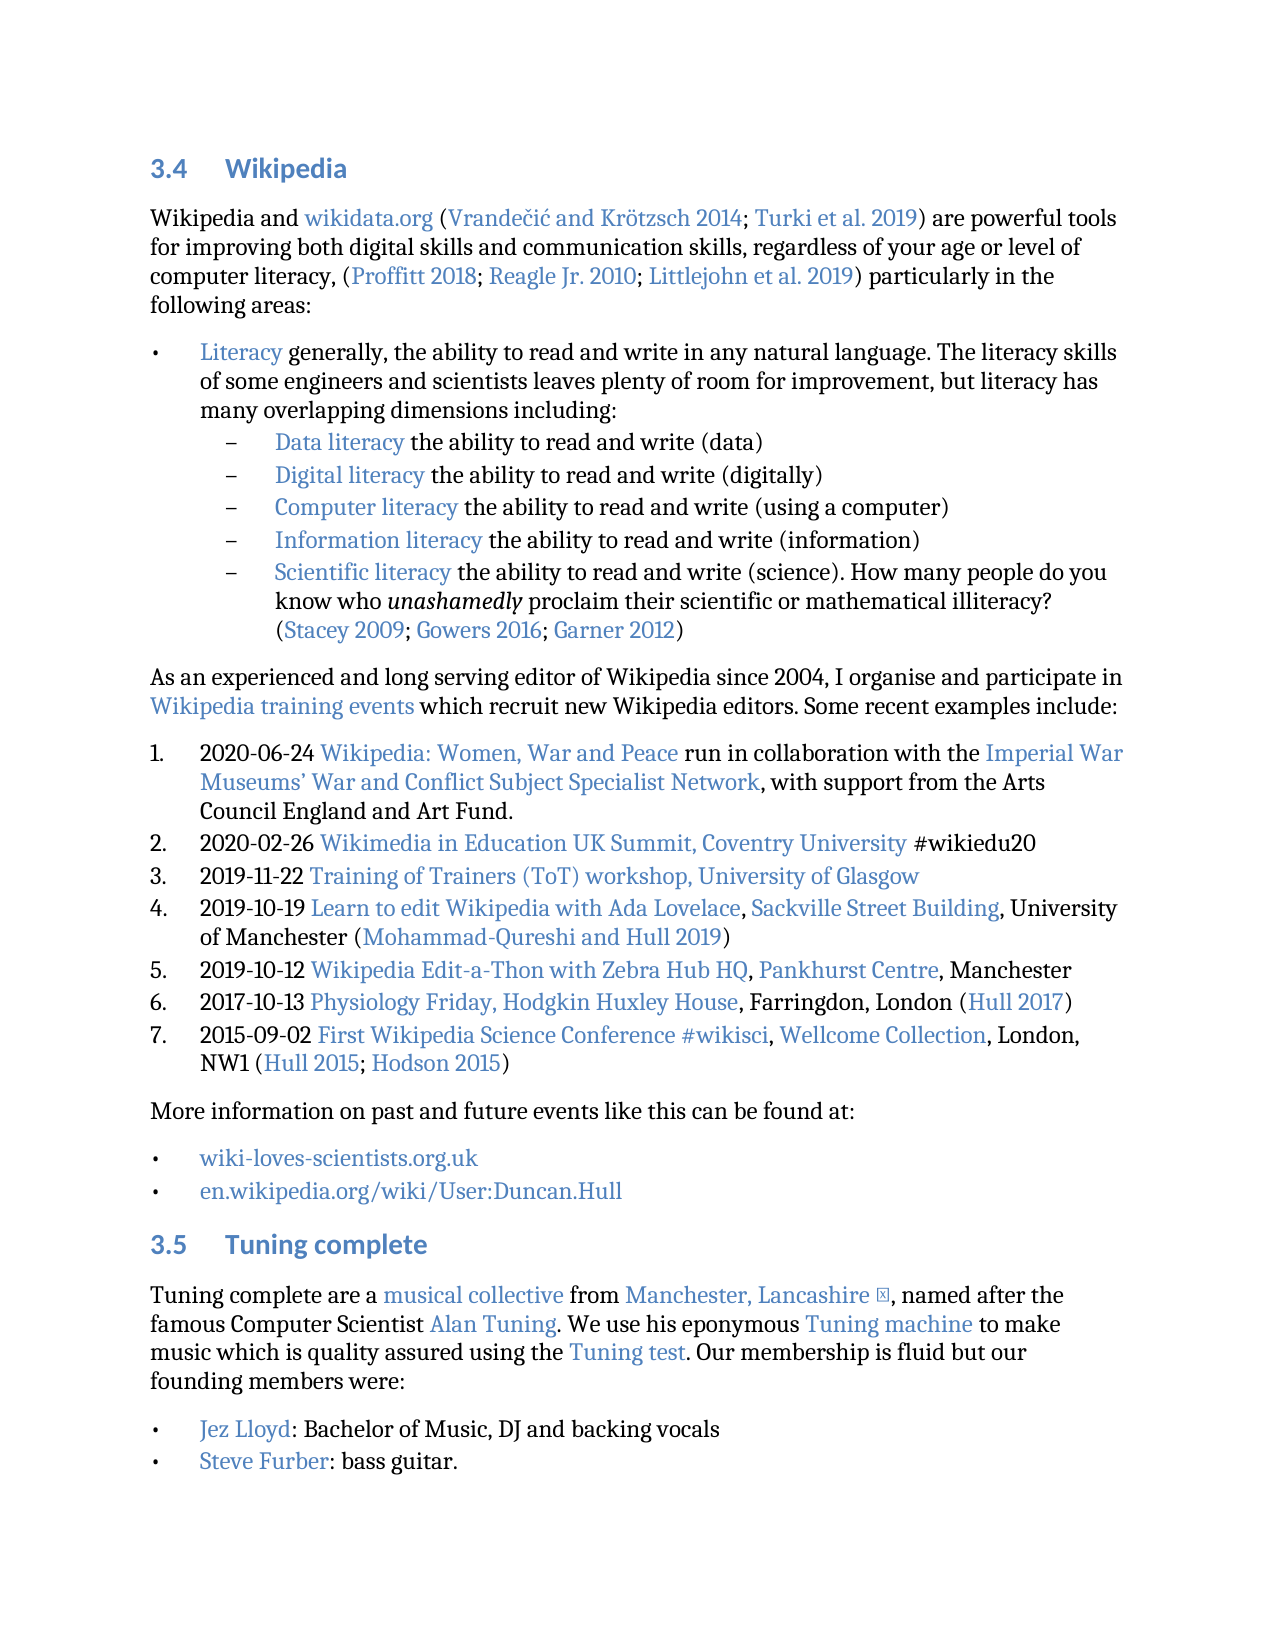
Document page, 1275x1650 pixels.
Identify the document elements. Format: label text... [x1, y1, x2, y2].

subtitle 3.5 Tuning complete [150, 1226, 1125, 1262]
list Jez Lloyd: Bachelor of Music, DJ and backing vocals [150, 1414, 1125, 1443]
list Steve Furber: bass guitar. [150, 1447, 1125, 1476]
list 2015-09-02 First Wikipedia Science Conference #wikisci, Wellcome Collection, London, NW1 (Hull 2015; Hodson 2015) [150, 1021, 1125, 1078]
list 2020-06-24 Wikipedia: Women, War and Peace run in collaboration with the Imperial War Museums’ War and Conflict Subject Specialist Network, with support from the Arts Council England and Art Fund. [150, 739, 1125, 826]
list 2019-11-22 Training of Trainers (ToT) workshop, University of Glasgow [150, 862, 1125, 891]
list wiki-loves-scientists.org.uk [150, 1144, 1125, 1173]
list 2020-02-26 Wikimedia in Education UK Summit, Coventry University #wikiedu20 [150, 829, 1125, 858]
list en.wikipedia.org/wiki/User:Duncan.Hull [150, 1177, 1125, 1206]
text As an experienced and long serving editor of Wikipedia since 2004, I organise and participate in Wikipedia training events which recruit new Wikipedia editors. Some recent examples include: [150, 663, 1125, 721]
list 2019-10-12 Wikipedia Edit-a-Thon with Zebra Hub HQ, Pankhurst Centre, Manchester [150, 956, 1125, 984]
list Information literacy the ability to read and write (information) [225, 526, 1125, 554]
list 2017-10-13 Physiology Friday, Hodgkin Huxley House, Farringdon, London (Hull 2017) [150, 988, 1125, 1017]
list Scientific literacy the ability to read and write (science). How many people do you know who unashamedly proclaim their scientific or mathematical illiteracy? (Stacey 2009; Gowers 2016; Garner 2012) [225, 558, 1125, 644]
list 2019-10-19 Learn to edit Wikipedia with Ada Lovelace, Sackville Street Building, University of Manchester (Mohammad-Qureshi and Hull 2019) [150, 894, 1125, 952]
list Data literacy the ability to read and write (data) [225, 428, 1125, 457]
list Computer literacy the ability to read and write (using a computer) [225, 493, 1125, 522]
list Digital literacy the ability to read and write (digitally) [225, 461, 1125, 489]
list Literacy generally, the ability to read and write in any natural language. The literacy skills of some engineers and scientists leaves plenty of room for improvement, but literacy has many overlapping dimensions including: [150, 338, 1125, 424]
text Tuning complete are a musical collective from Manchester, Lancashire 🌹, named after the famous Computer Scientist Alan Tuning. We use his eponymous Tuning machine to make music which is quality assured using the Tuning test. Our membership is fluid but our founding members were: [150, 1281, 1125, 1396]
text Wikipedia and wikidata.org (Vrandečić and Krötzsch 2014; Turki et al. 2019) are powerful tools for improving both digital skills and communication skills, regardless of your age or level of computer literacy, (Proffitt 2018; Reagle Jr. 2010; Littlejohn et al. 2019) particularly in the following areas: [150, 204, 1125, 319]
subtitle 3.4 Wikipedia [150, 150, 1125, 186]
text More information on past and future events like this can be found at: [150, 1097, 1125, 1126]
